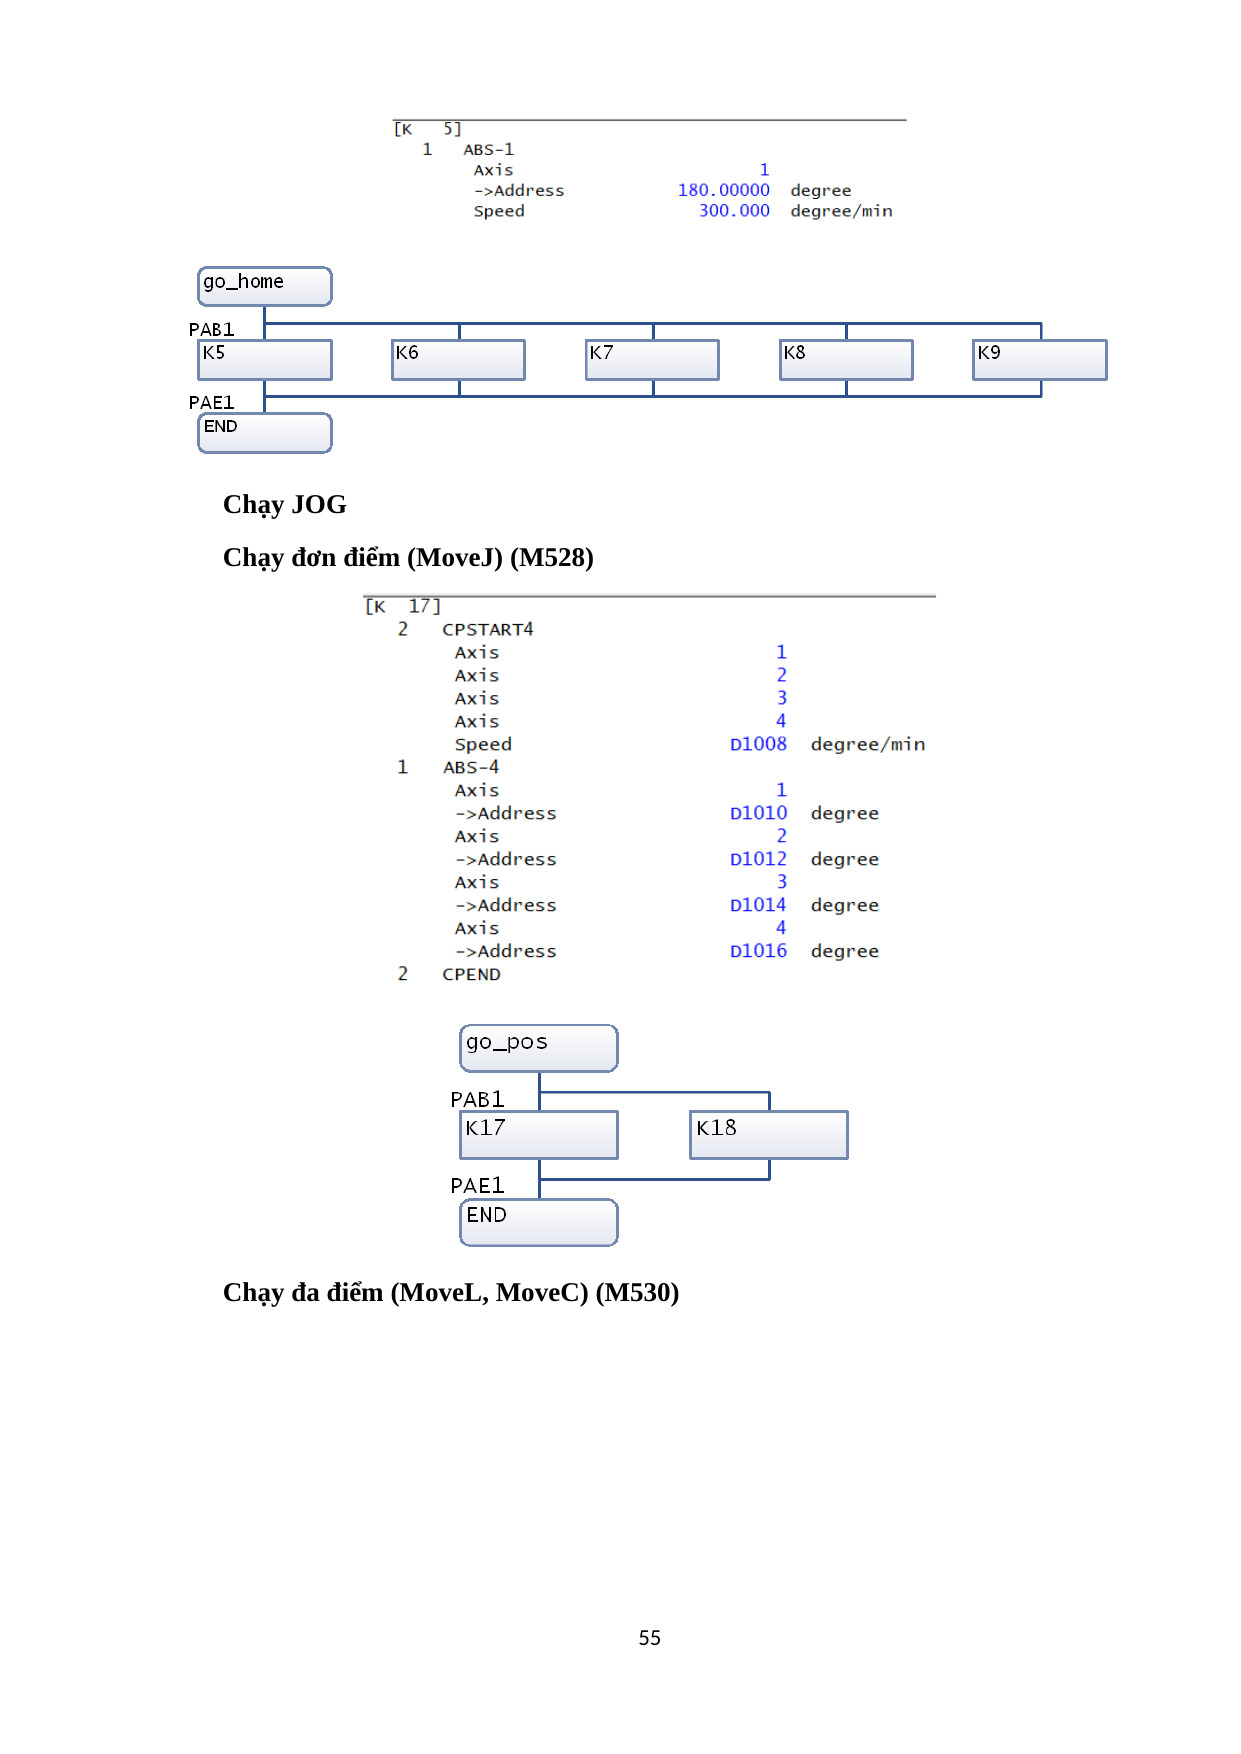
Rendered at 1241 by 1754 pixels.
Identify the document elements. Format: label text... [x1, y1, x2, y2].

picture [174, 258, 1125, 469]
text Chạy đa điểm (MoveL, MoveC) (M530) [148, 1276, 1152, 1307]
picture [392, 118, 907, 240]
picture [432, 1012, 867, 1258]
picture [363, 593, 937, 994]
text Chạy đơn điểm (MoveJ) (M528) [148, 541, 1152, 572]
text Chạy JOG [148, 488, 1152, 519]
